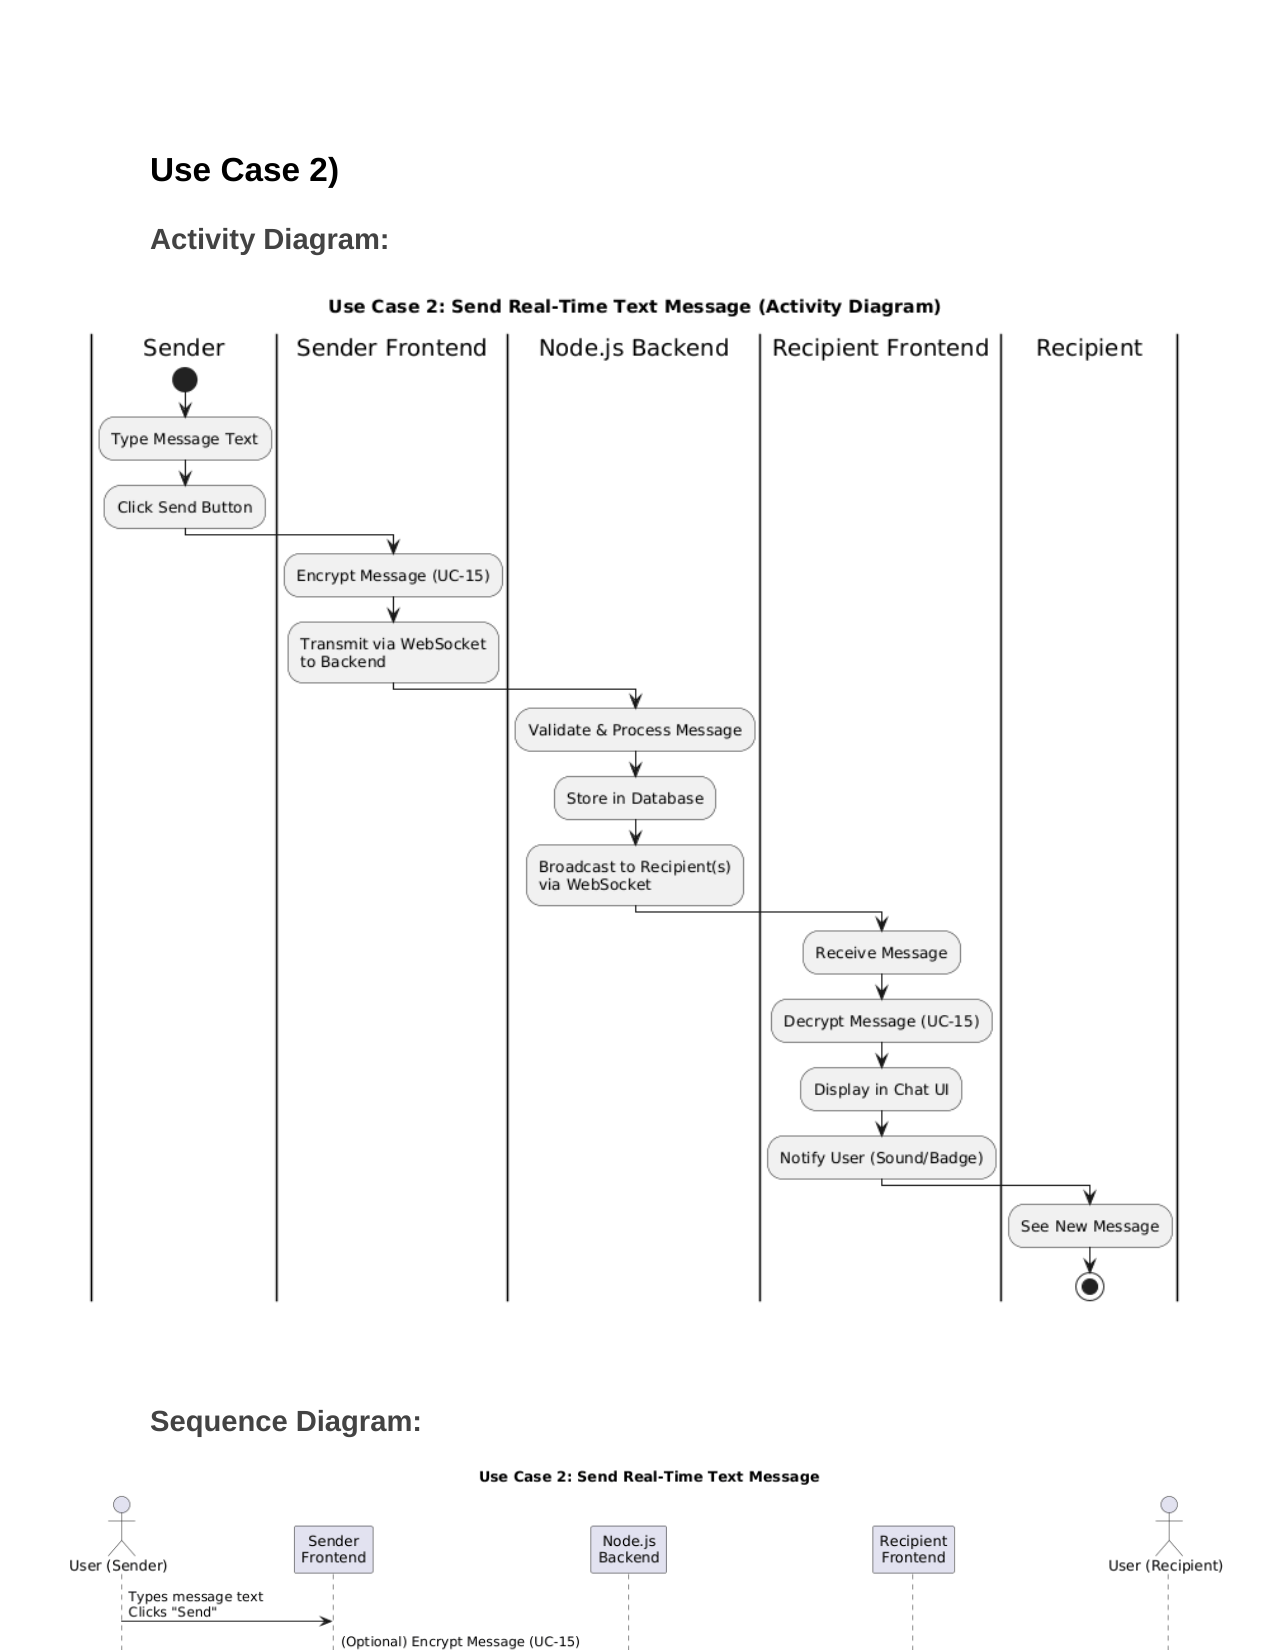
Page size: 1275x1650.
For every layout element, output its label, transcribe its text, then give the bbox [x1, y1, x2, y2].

subtitle Use Case 2) [150, 150, 1125, 188]
picture [64, 1453, 1229, 1650]
subtitle Activity Diagram: [150, 222, 1125, 255]
subtitle Sequence Diagram: [150, 1404, 1125, 1437]
picture [72, 271, 1200, 1314]
